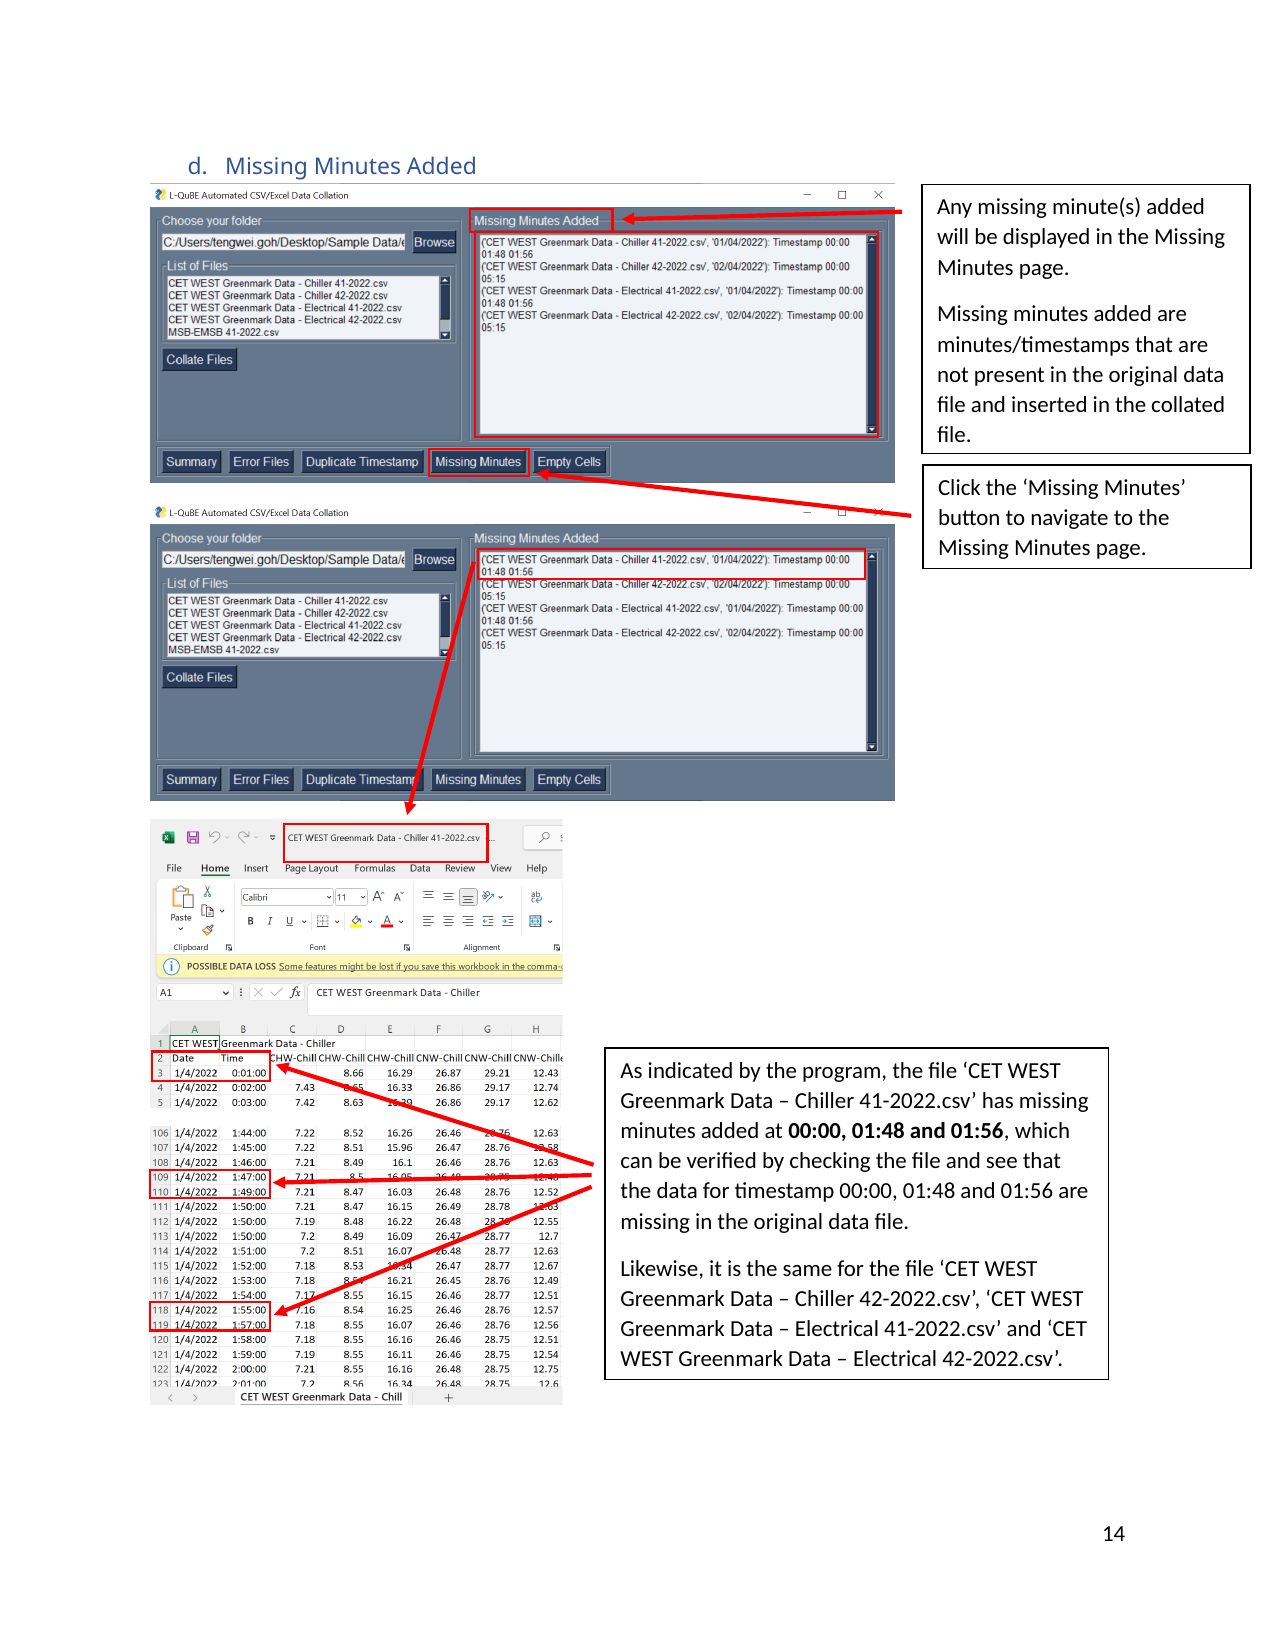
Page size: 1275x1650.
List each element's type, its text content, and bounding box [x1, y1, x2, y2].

picture [151, 1303, 269, 1329]
picture [150, 1126, 563, 1405]
subtitle Missing Minutes Added [187, 150, 1125, 181]
picture [151, 1171, 269, 1197]
picture [481, 1126, 563, 1152]
picture [150, 819, 563, 1108]
picture [150, 501, 895, 801]
picture [809, 501, 895, 511]
picture [150, 183, 895, 483]
